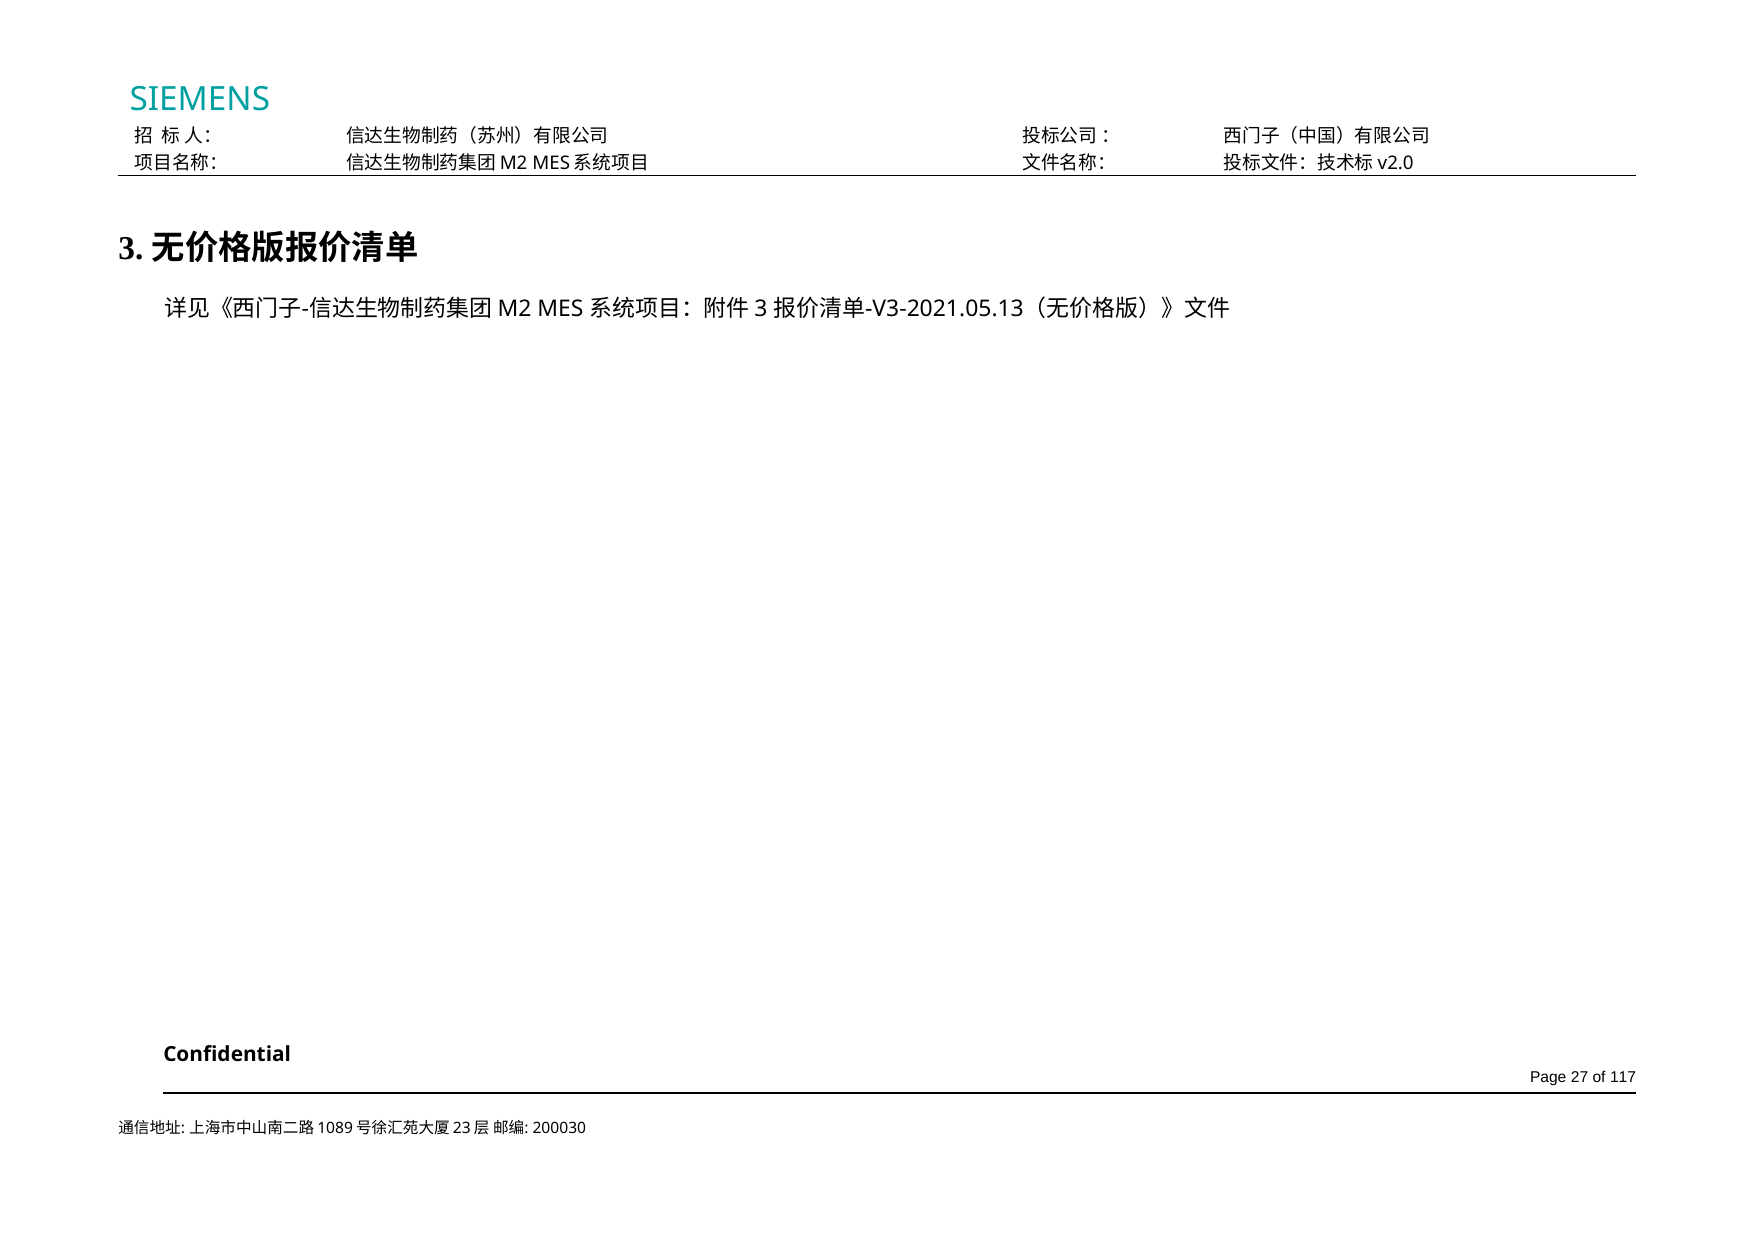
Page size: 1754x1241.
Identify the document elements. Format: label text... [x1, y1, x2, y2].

text 详见《西门子-信达生物制药集团 M2 MES 系统项目：附件3 报价清单-V3-2021.05.13（无价格版）》文件 [118, 290, 1636, 323]
text 无价格版报价清单 [118, 221, 1636, 269]
